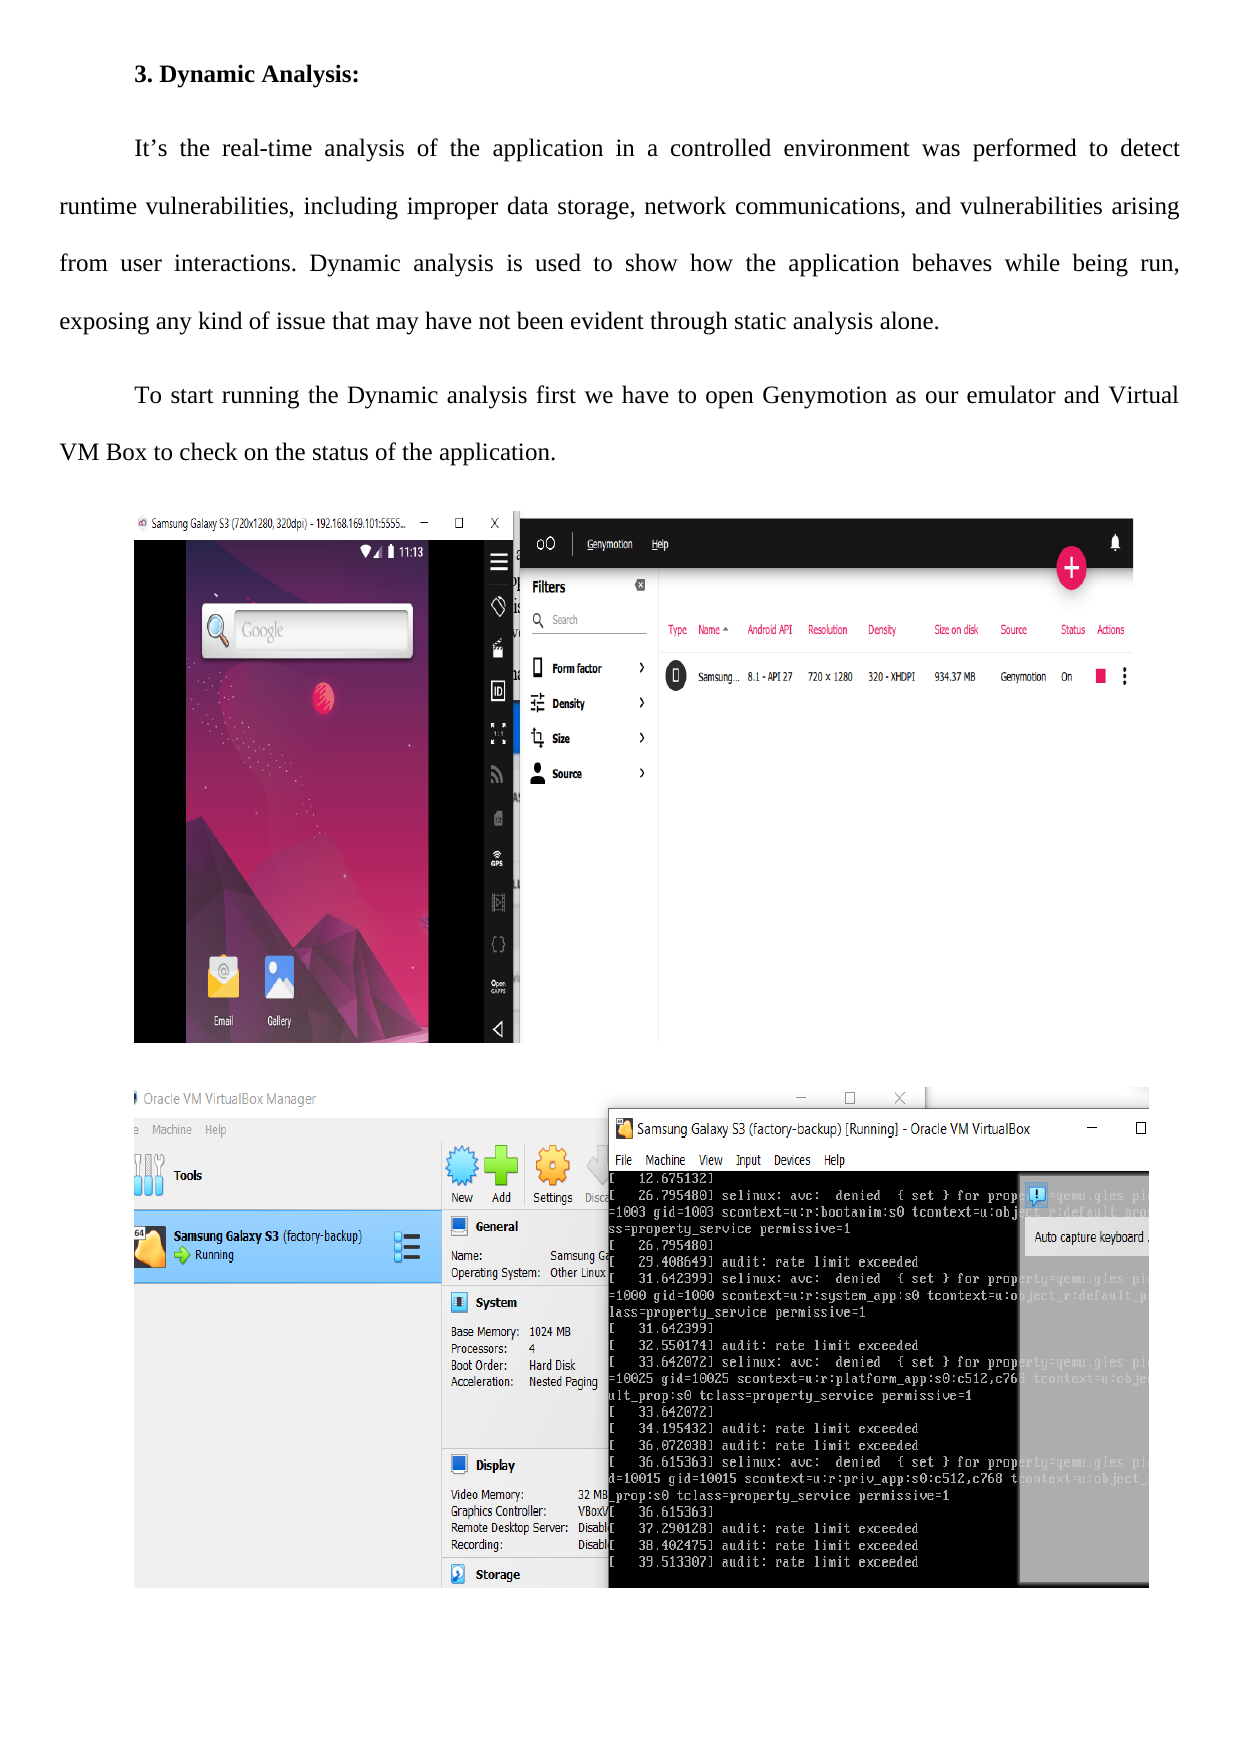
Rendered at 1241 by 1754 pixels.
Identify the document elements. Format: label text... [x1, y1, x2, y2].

picture [134, 511, 1134, 1043]
text To start running the Dynamic analysis first we have to open Genymotion as our emulator and Virtual VM Box to check on the status of the application. [59, 380, 1181, 466]
text 3. Dynamic Analysis: [59, 59, 1181, 88]
picture [134, 1087, 1149, 1588]
text It’s the real-time analysis of the application in a controlled environment was performed to detect runtime vulnerabilities, including improper data storage, network communications, and vulnerabilities arising from user interactions. Dynamic analysis is used to show how the application behaves while being run, exposing any kind of issue that may have not been evident through static analysis alone. [59, 133, 1181, 334]
